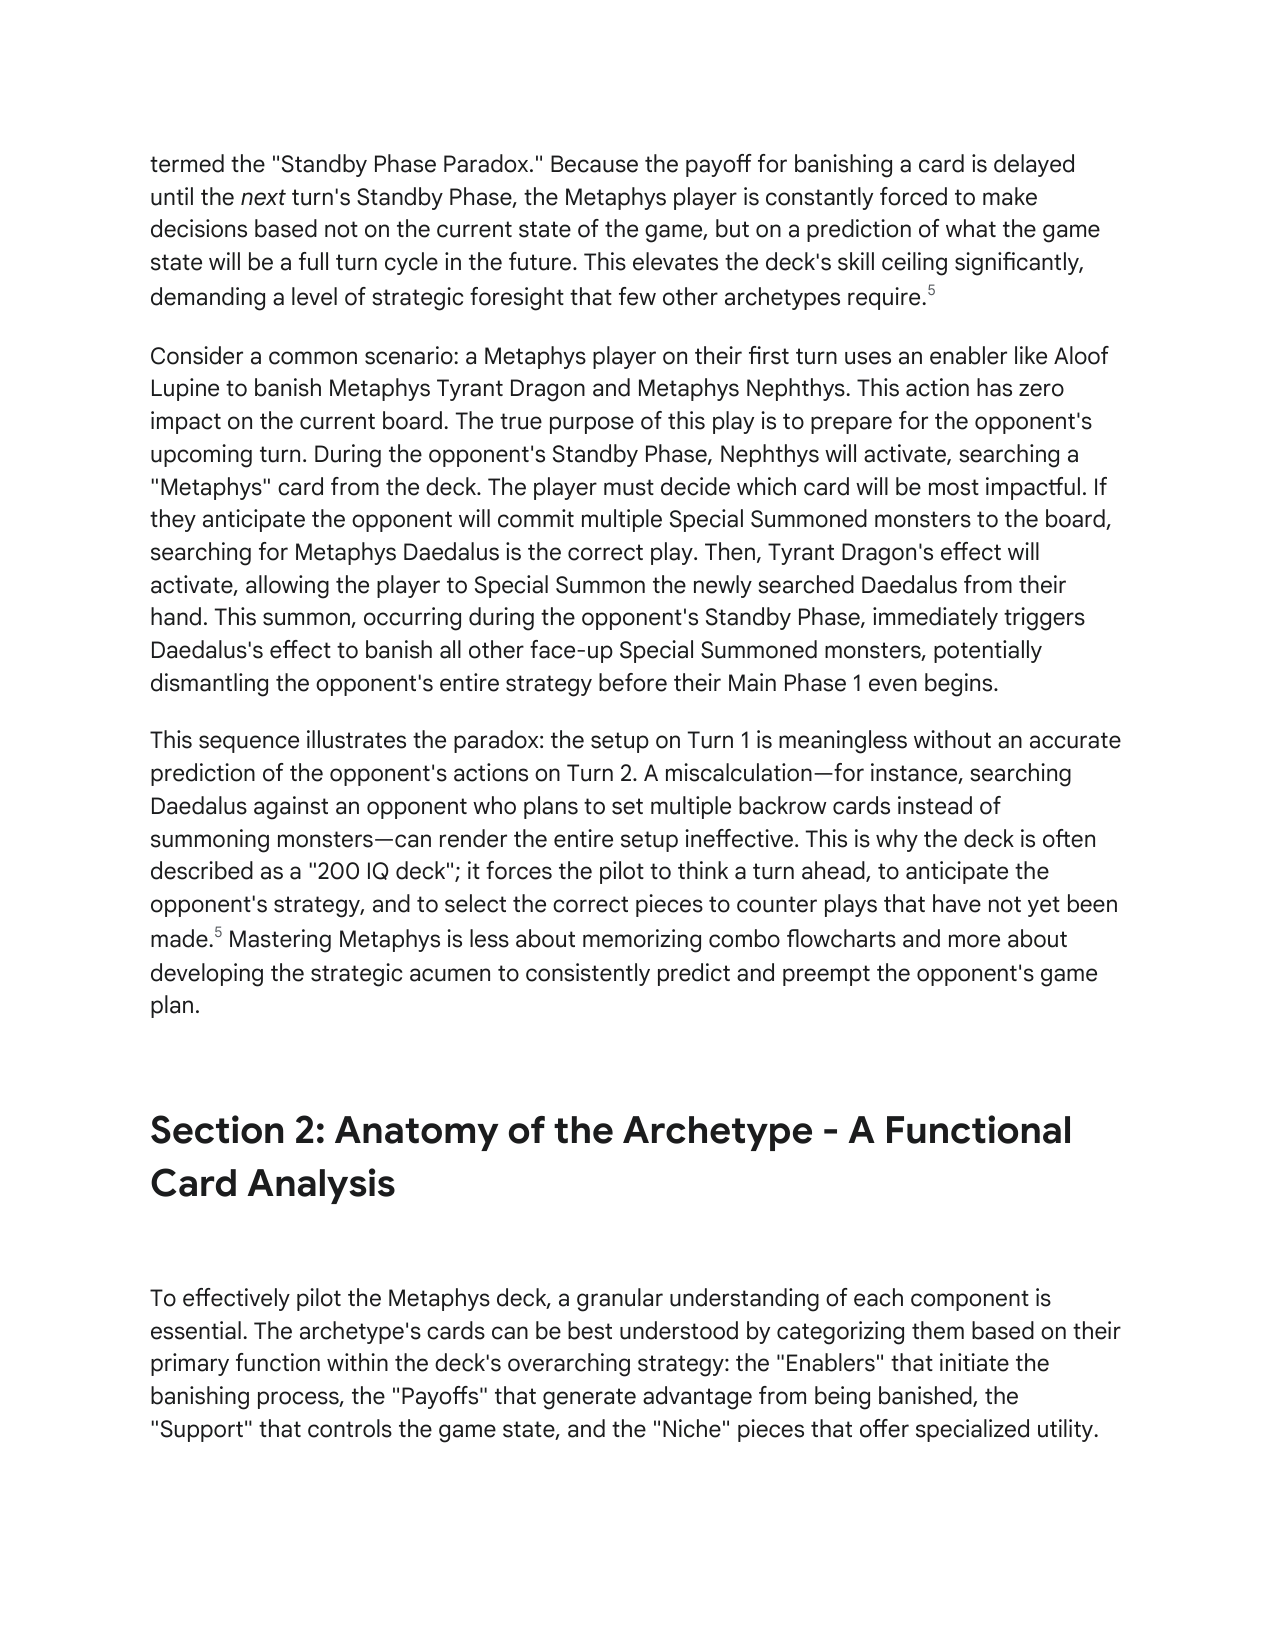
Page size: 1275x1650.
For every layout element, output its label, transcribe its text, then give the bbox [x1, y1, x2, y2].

text This sequence illustrates the paradox: the setup on Turn 1 is meaningless without an accurate prediction of the opponent's actions on Turn 2. A miscalculation—for instance, searching Daedalus against an opponent who plans to set multiple backrow cards instead of summoning monsters—can render the entire setup ineffective. This is why the deck is often described as a "200 IQ deck"; it forces the pilot to think a turn ahead, to anticipate the opponent's strategy, and to select the correct pieces to counter plays that have not yet been made.5 Mastering Metaphys is less about memorizing combo flowcharts and more about developing the strategic acumen to consistently predict and preempt the opponent's game plan. [150, 727, 1125, 1020]
text To effectively pilot the Metaphys deck, a granular understanding of each component is essential. The archetype's cards can be best understood by categorizing them based on their primary function within the deck's overarching strategy: the "Enablers" that initiate the banishing process, the "Payoffs" that generate advantage from being banished, the "Support" that controls the game state, and the "Niche" pieces that offer specialized utility. [150, 1284, 1125, 1444]
subtitle Section 2: Anatomy of the Archetype - A Functional Card Analysis [150, 1107, 1125, 1207]
text Consider a common scenario: a Metaphys player on their first turn uses an enabler like Aloof Lupine to banish Metaphys Tyrant Dragon and Metaphys Nephthys. This action has zero impact on the current board. The true purpose of this play is to prepare for the opponent's upcoming turn. During the opponent's Standby Phase, Nephthys will activate, searching a "Metaphys" card from the deck. The player must decide which card will be most impactful. If they anticipate the opponent will commit multiple Special Summoned monsters to the board, searching for Metaphys Daedalus is the correct play. Then, Tyrant Dragon's effect will activate, allowing the player to Special Summon the newly searched Daedalus from their hand. This summon, occurring during the opponent's Standby Phase, immediately triggers Daedalus's effect to banish all other face-up Special Summoned monsters, potentially dismantling the opponent's entire strategy before their Main Phase 1 even begins. [150, 342, 1125, 698]
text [150, 150, 1125, 313]
